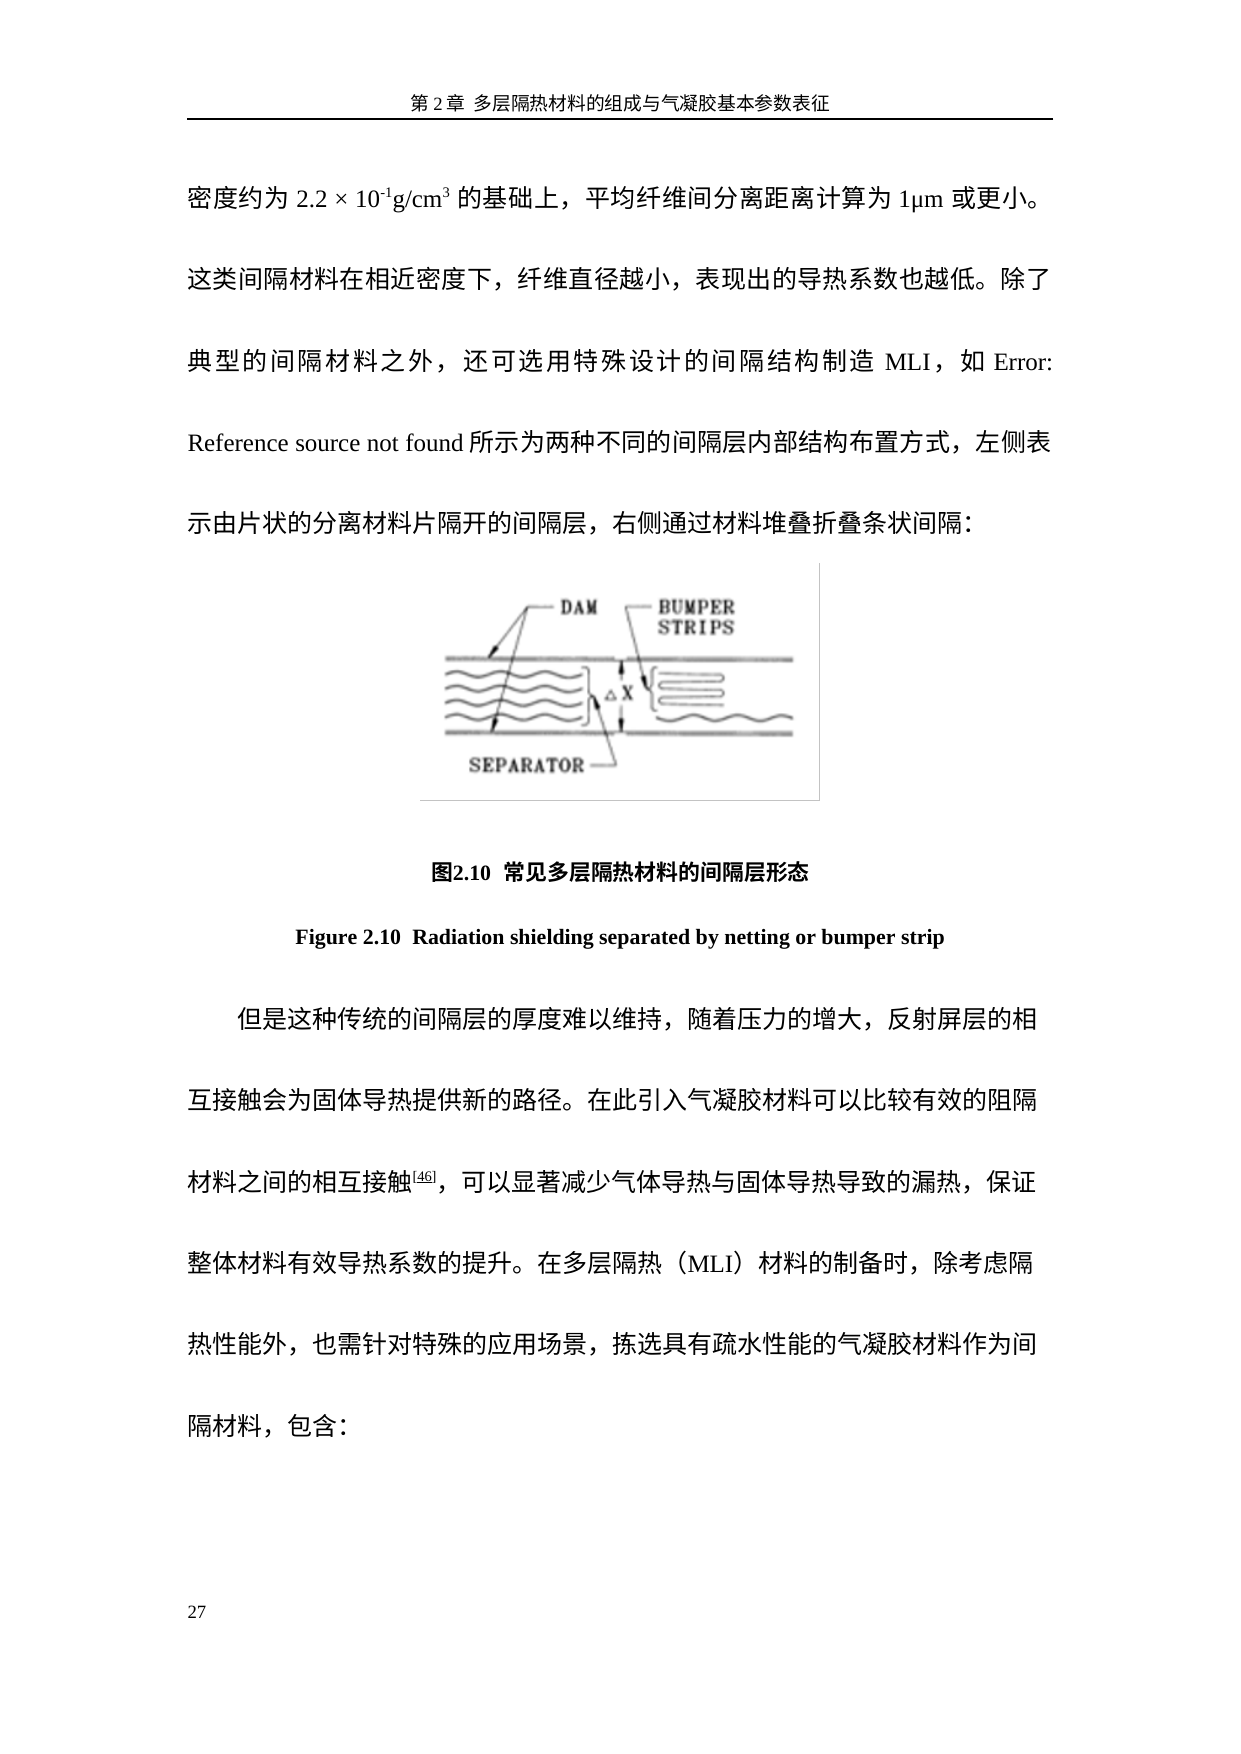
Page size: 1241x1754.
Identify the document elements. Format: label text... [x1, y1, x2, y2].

text 但是这种传统的间隔层的厚度难以维持，随着压力的增大，反射屏层的相互接触会为固体导热提供新的路径。在此引入气凝胶材料可以比较有效的阻隔材料之间的相互接触[46]，可以显著减少气体导热与固体导热导致的漏热，保证整体材料有效导热系数的提升。在多层隔热（MLI）材料的制备时，除考虑隔热性能外，也需针对特殊的应用场景，拣选具有疏水性能的气凝胶材料作为间隔材料，包含： [187, 983, 1053, 1458]
picture [420, 563, 821, 802]
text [187, 162, 1053, 556]
